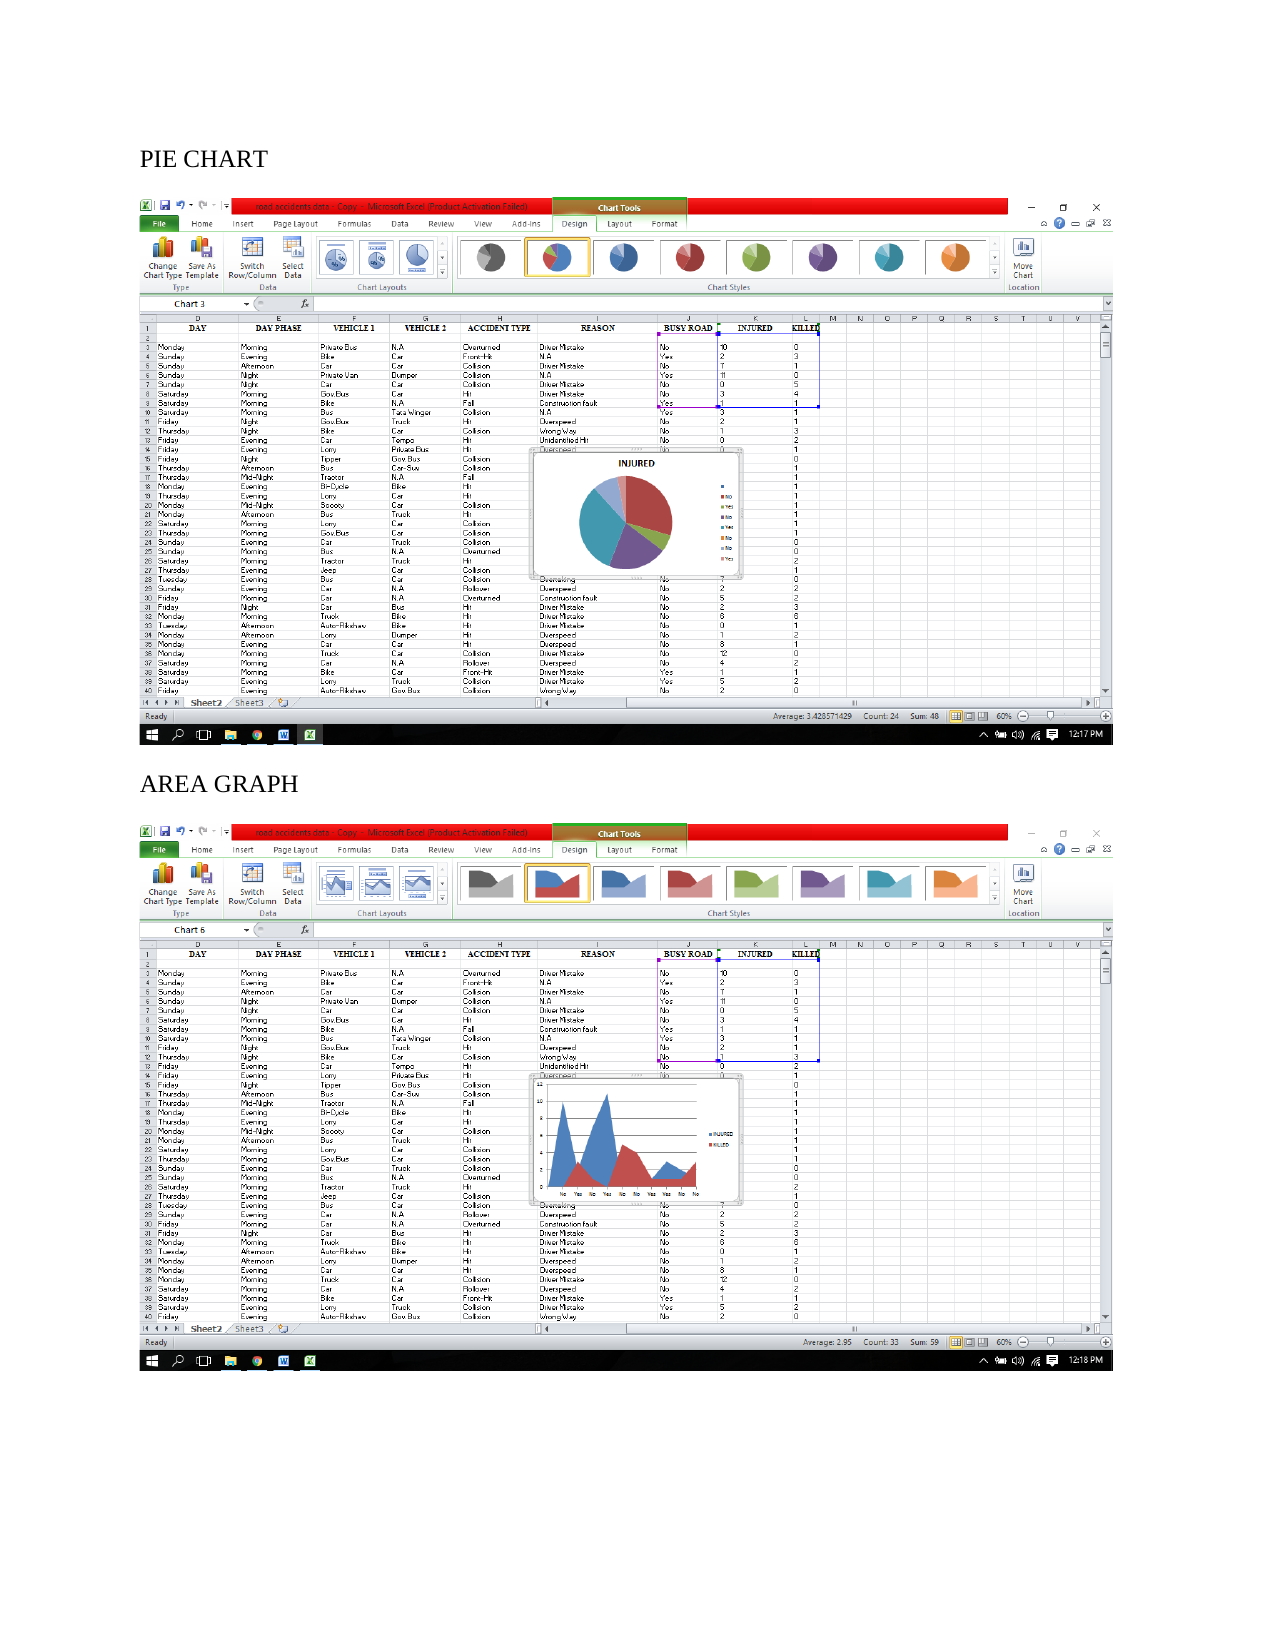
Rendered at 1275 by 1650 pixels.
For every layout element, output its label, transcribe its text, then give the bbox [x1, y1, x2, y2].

picture [139, 823, 1113, 1371]
picture [139, 197, 1113, 745]
text AREA GRAPH [139, 769, 1096, 798]
text PIE CHART [139, 144, 1096, 172]
